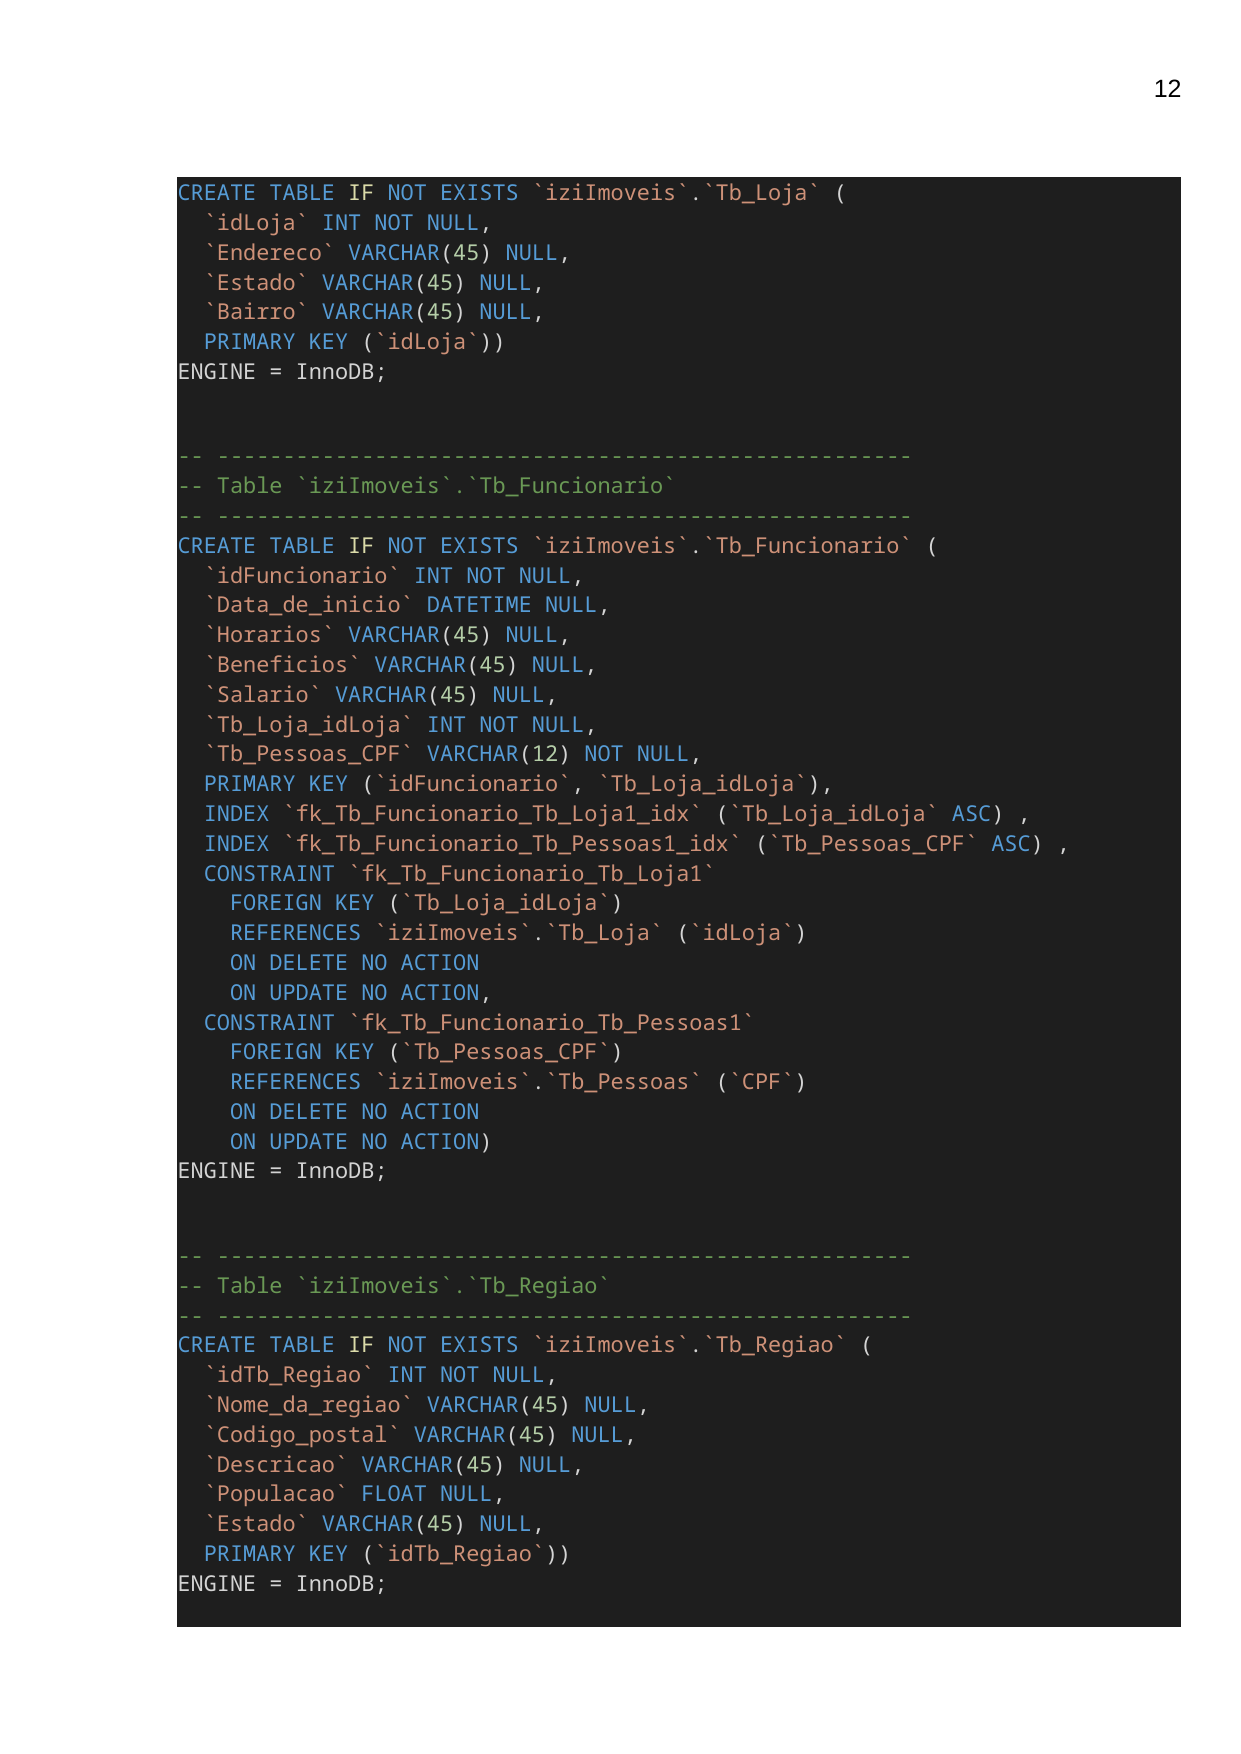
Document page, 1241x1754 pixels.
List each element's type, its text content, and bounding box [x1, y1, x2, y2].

text PRIMARY KEY (`idFuncionario`, `Tb_Loja_idLoja`), [177, 768, 1181, 798]
text `Codigo_postal` VARCHAR(45) NULL, [177, 1419, 1181, 1449]
text `Estado` VARCHAR(45) NULL, [177, 1508, 1181, 1538]
text REFERENCES `iziImoveis`.`Tb_Loja` (`idLoja`) [177, 917, 1181, 947]
text CREATE TABLE IF NOT EXISTS `iziImoveis`.`Tb_Regiao` ( [177, 1329, 1181, 1359]
text ON DELETE NO ACTION [177, 947, 1181, 977]
text -- Table `iziImoveis`.`Tb_Regiao` [177, 1270, 1181, 1300]
text ENGINE = InnoDB; [177, 1156, 1181, 1185]
text `Populacao` FLOAT NULL, [177, 1478, 1181, 1508]
text -- ----------------------------------------------------- [177, 500, 1181, 530]
text `Estado` VARCHAR(45) NULL, [177, 267, 1181, 296]
text `Descricao` VARCHAR(45) NULL, [177, 1449, 1181, 1478]
text `Tb_Loja_idLoja` INT NOT NULL, [177, 709, 1181, 738]
text `idTb_Regiao` INT NOT NULL, [177, 1359, 1181, 1389]
text -- ----------------------------------------------------- [177, 1300, 1181, 1329]
text `Endereco` VARCHAR(45) NULL, [177, 237, 1181, 267]
text `Data_de_inicio` DATETIME NULL, [177, 589, 1181, 619]
text -- ----------------------------------------------------- [177, 1240, 1181, 1270]
text `idFuncionario` INT NOT NULL, [177, 560, 1181, 589]
text `Bairro` VARCHAR(45) NULL, [177, 296, 1181, 326]
text `Tb_Pessoas_CPF` VARCHAR(12) NOT NULL, [177, 738, 1181, 768]
text -- Table `iziImoveis`.`Tb_Funcionario` [177, 470, 1181, 500]
text CONSTRAINT `fk_Tb_Funcionario_Tb_Pessoas1` [177, 1007, 1181, 1036]
text CONSTRAINT `fk_Tb_Funcionario_Tb_Loja1` [177, 858, 1181, 887]
text ON DELETE NO ACTION [177, 1096, 1181, 1126]
text `Beneficios` VARCHAR(45) NULL, [177, 649, 1181, 679]
text PRIMARY KEY (`idTb_Regiao`)) [177, 1538, 1181, 1568]
text ON UPDATE NO ACTION) [177, 1126, 1181, 1156]
text PRIMARY KEY (`idLoja`)) [177, 326, 1181, 356]
text -- ----------------------------------------------------- [177, 441, 1181, 470]
text `Horarios` VARCHAR(45) NULL, [177, 619, 1181, 649]
text ENGINE = InnoDB; [177, 1568, 1181, 1598]
text `Salario` VARCHAR(45) NULL, [177, 679, 1181, 709]
text REFERENCES `iziImoveis`.`Tb_Pessoas` (`CPF`) [177, 1066, 1181, 1096]
text CREATE TABLE IF NOT EXISTS `iziImoveis`.`Tb_Funcionario` ( [177, 530, 1181, 560]
text INDEX `fk_Tb_Funcionario_Tb_Pessoas1_idx` (`Tb_Pessoas_CPF` ASC) , [177, 828, 1181, 858]
text ON UPDATE NO ACTION, [177, 977, 1181, 1007]
text FOREIGN KEY (`Tb_Pessoas_CPF`) [177, 1036, 1181, 1066]
text CREATE TABLE IF NOT EXISTS `iziImoveis`.`Tb_Loja` ( [177, 177, 1181, 207]
text INDEX `fk_Tb_Funcionario_Tb_Loja1_idx` (`Tb_Loja_idLoja` ASC) , [177, 798, 1181, 828]
text ENGINE = InnoDB; [177, 356, 1181, 386]
text FOREIGN KEY (`Tb_Loja_idLoja`) [177, 887, 1181, 917]
text `Nome_da_regiao` VARCHAR(45) NULL, [177, 1389, 1181, 1419]
text `idLoja` INT NOT NULL, [177, 207, 1181, 237]
